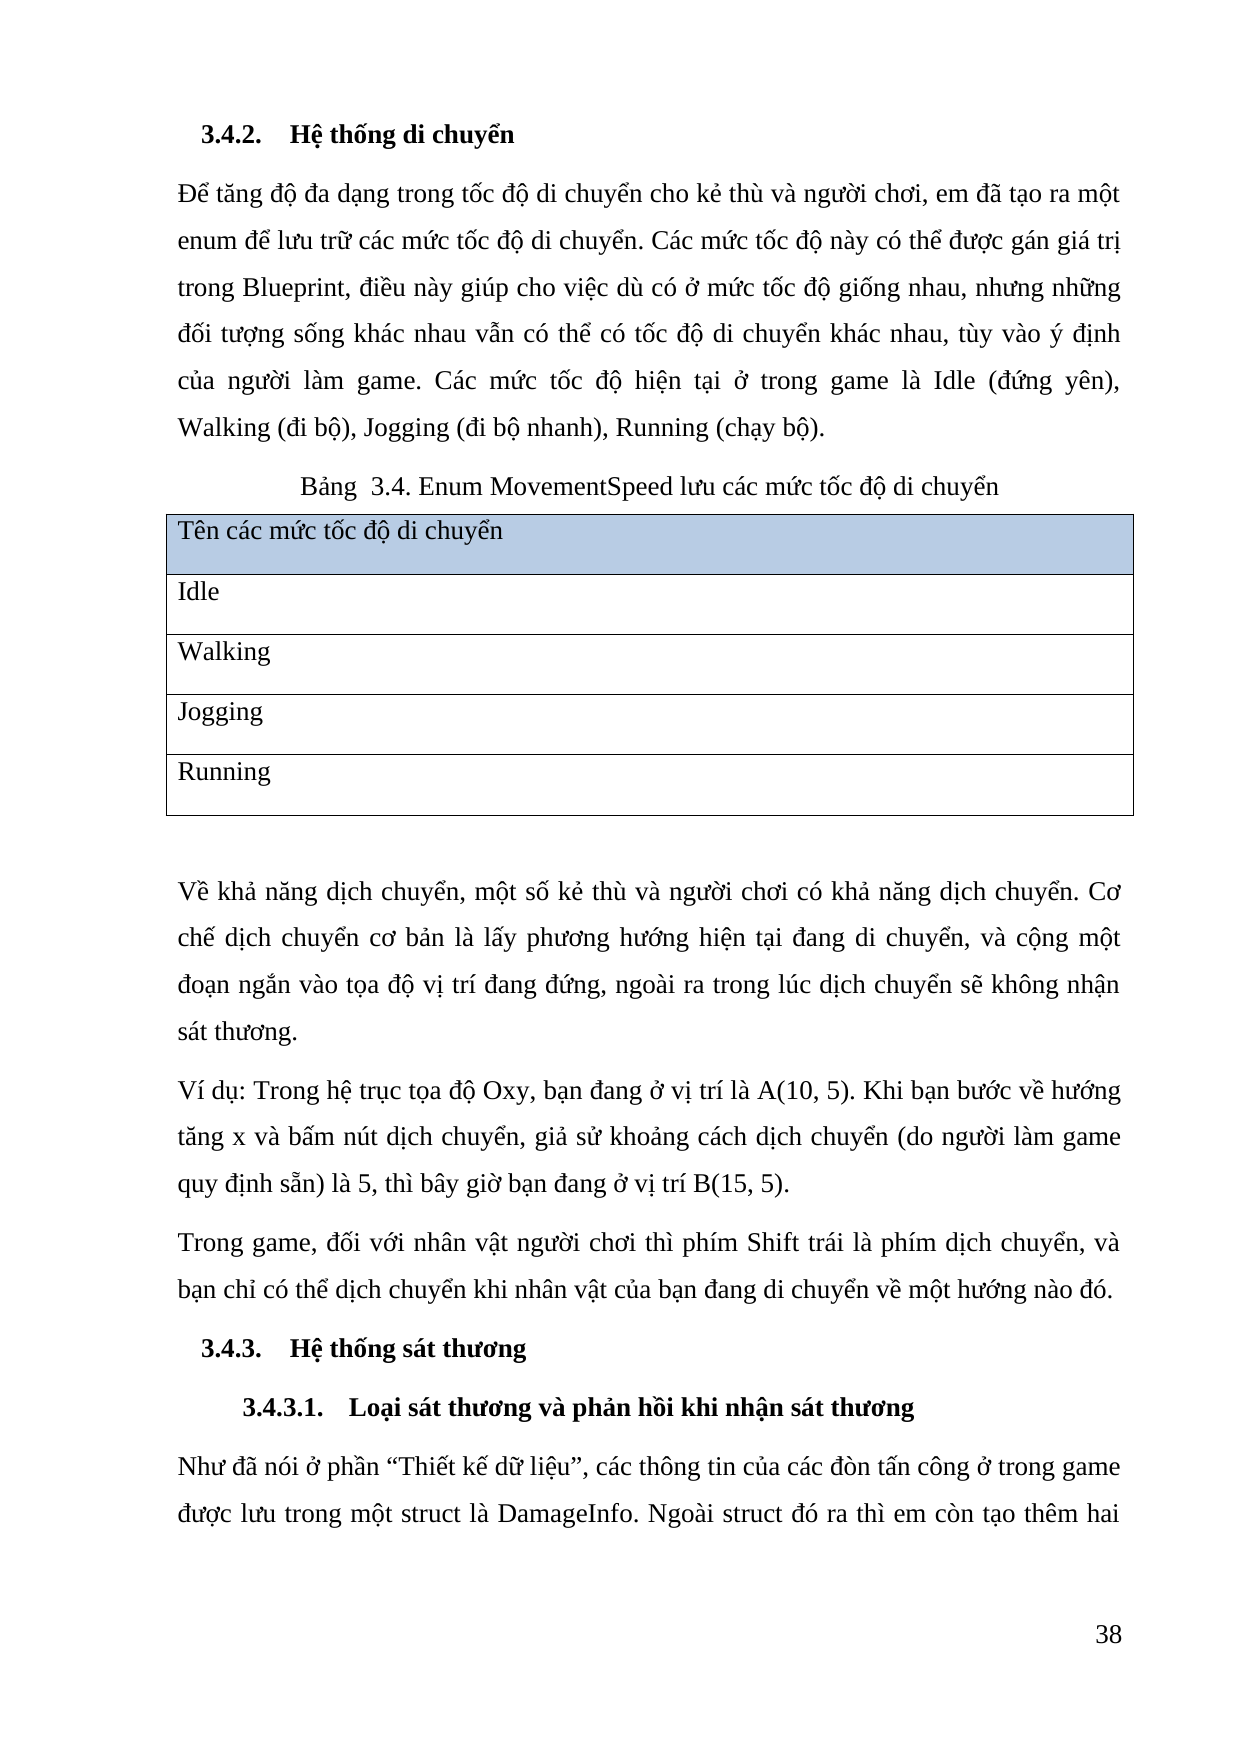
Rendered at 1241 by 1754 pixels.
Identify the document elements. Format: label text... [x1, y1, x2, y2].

text Để tăng độ đa dạng trong tốc độ di chuyển cho kẻ thù và người chơi, em đã tạo ra một enum để lưu trữ các mức tốc độ di chuyển. Các mức tốc độ này có thể được gán giá trị trong Blueprint, điều này giúp cho việc dù có ở mức tốc độ giống nhau, nhưng những đối tượng sống khác nhau vẫn có thể có tốc độ di chuyển khác nhau, tùy vào ý định của người làm game. Các mức tốc độ hiện tại ở trong game là Idle (đứng yên), Walking (đi bộ), Jogging (đi bộ nhanh), Running (chạy bộ). [177, 177, 1122, 442]
subtitle Loại sát thương và phản hồi khi nhận sát thương [242, 1391, 1122, 1422]
table_cell Jogging [167, 695, 1133, 754]
table_cell Walking [167, 635, 1133, 694]
text Về khả năng dịch chuyển, một số kẻ thù và người chơi có khả năng dịch chuyển. Cơ chế dịch chuyển cơ bản là lấy phương hướng hiện tại đang di chuyển, và cộng một đoạn ngắn vào tọa độ vị trí đang đứng, ngoài ra trong lúc dịch chuyển sẽ không nhận sát thương. [177, 875, 1122, 1046]
table_cell Running [167, 755, 1133, 814]
subtitle Hệ thống sát thương [201, 1332, 1122, 1363]
text Ví dụ: Trong hệ trục tọa độ Oxy, bạn đang ở vị trí là A(10, 5). Khi bạn bước về hướng tăng x và bấm nút dịch chuyển, giả sử khoảng cách dịch chuyển (do người làm game quy định sẵn) là 5, thì bây giờ bạn đang ở vị trí B(15, 5). [177, 1074, 1122, 1198]
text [177, 1451, 1122, 1528]
text Trong game, đối với nhân vật người chơi thì phím Shift trái là phím dịch chuyển, và bạn chỉ có thể dịch chuyển khi nhân vật của bạn đang di chuyển về một hướng nào đó. [177, 1226, 1122, 1304]
subtitle Hệ thống di chuyển [201, 118, 1122, 149]
table_header Tên các mức tốc độ di chuyển [167, 515, 1133, 574]
table_cell Idle [167, 575, 1133, 634]
